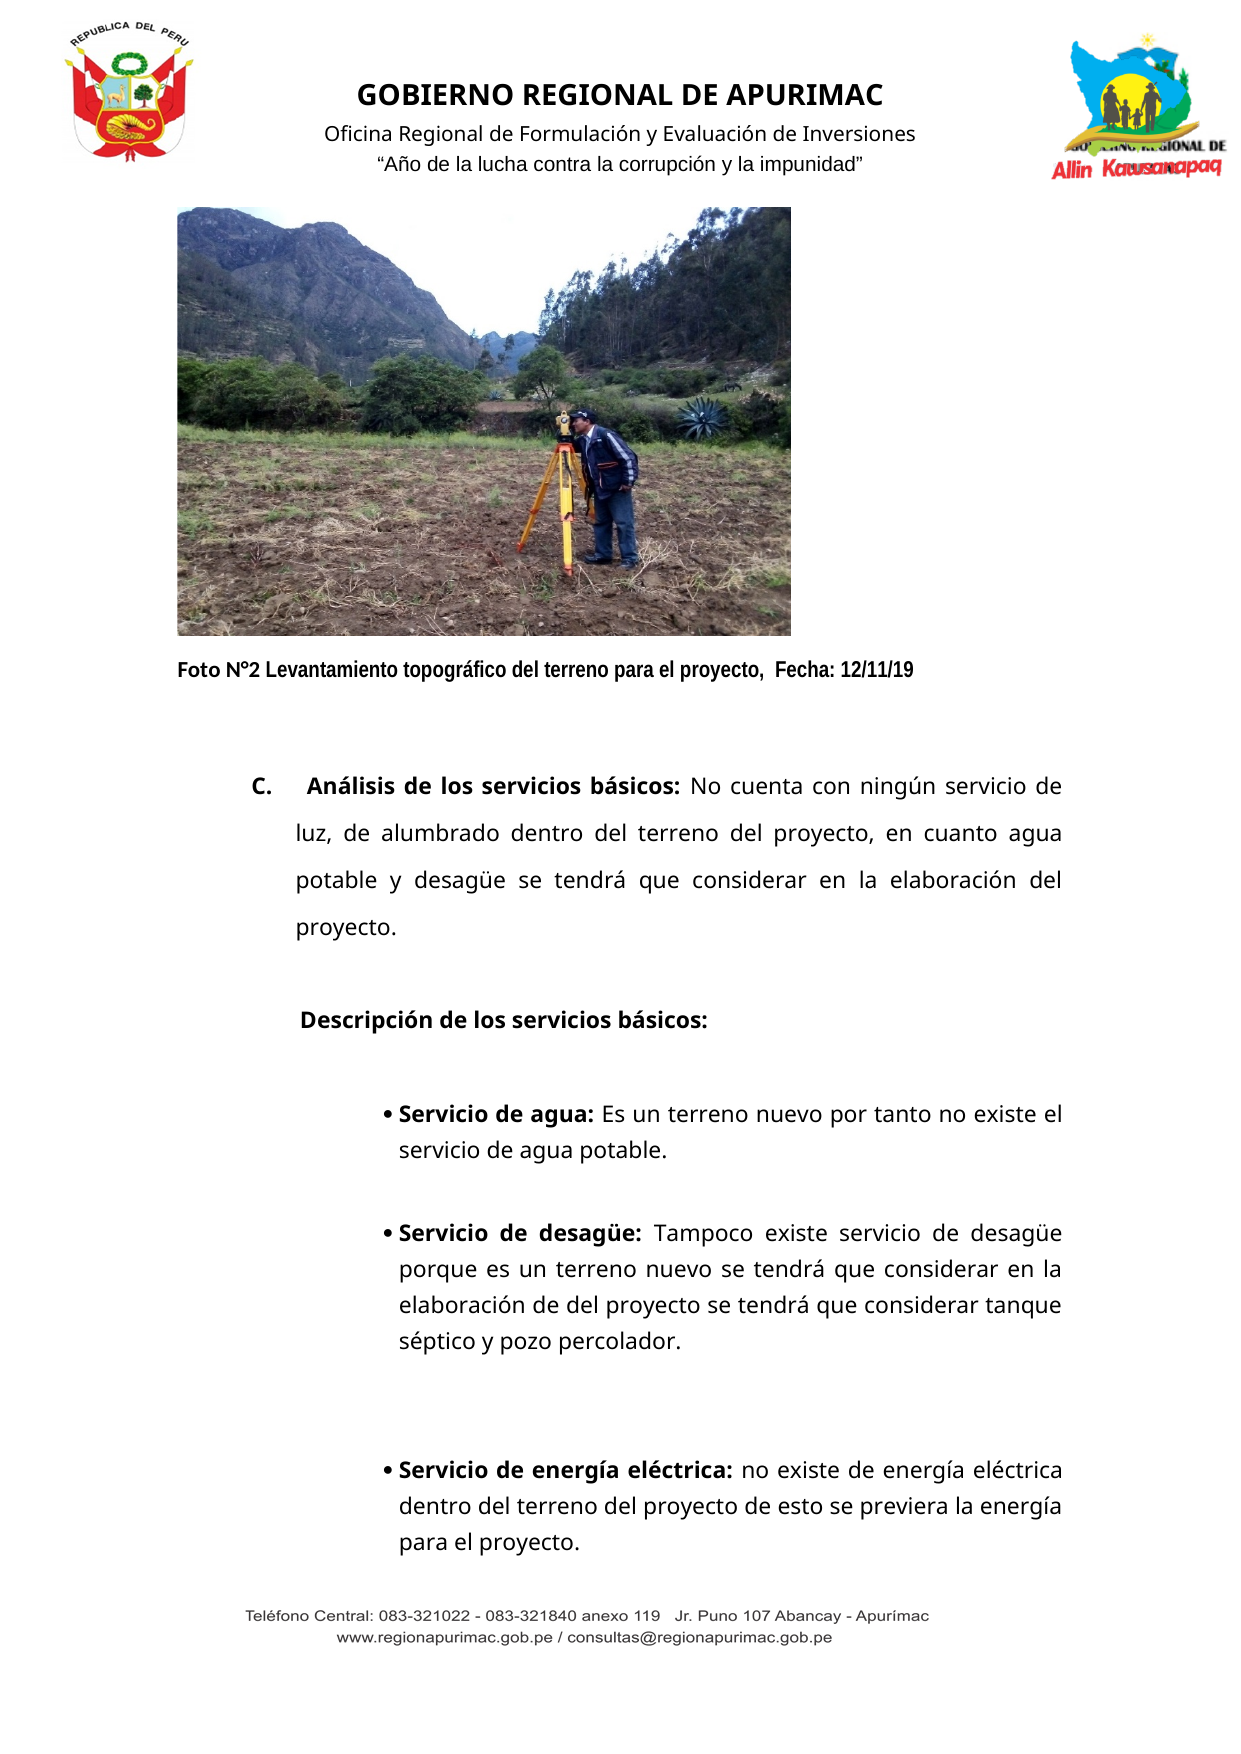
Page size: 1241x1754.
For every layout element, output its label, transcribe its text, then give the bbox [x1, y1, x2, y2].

picture [245, 1572, 995, 1681]
list Servicio de desagüe: Tampoco existe servicio de desagüe porque es un terreno nuevo se tendrá que considerar en la elaboración de del proyecto se tendrá que considerar tanque séptico y pozo percolador. [384, 1217, 1063, 1356]
list Descripción de los servicios básicos: [252, 1004, 1063, 1036]
list Servicio de agua: Es un terreno nuevo por tanto no existe el servicio de agua potable. [384, 1098, 1063, 1165]
list Servicio de energía eléctrica: no existe de energía eléctrica dentro del terreno del proyecto de esto se previera la energía para el proyecto. [384, 1454, 1063, 1557]
text Foto N°2 Levantamiento topográfico del terreno para el proyecto, Fecha: 12/11/19 [177, 655, 1063, 683]
picture [177, 207, 791, 636]
picture [1044, 32, 1241, 197]
picture [18, 13, 235, 170]
list C. Análisis de los servicios básicos: No cuenta con ningún servicio de luz, de alumbrado dentro del terreno del proyecto, en cuanto agua potable y desagüe se tendrá que considerar en la elaboración del proyecto. [251, 770, 1063, 942]
